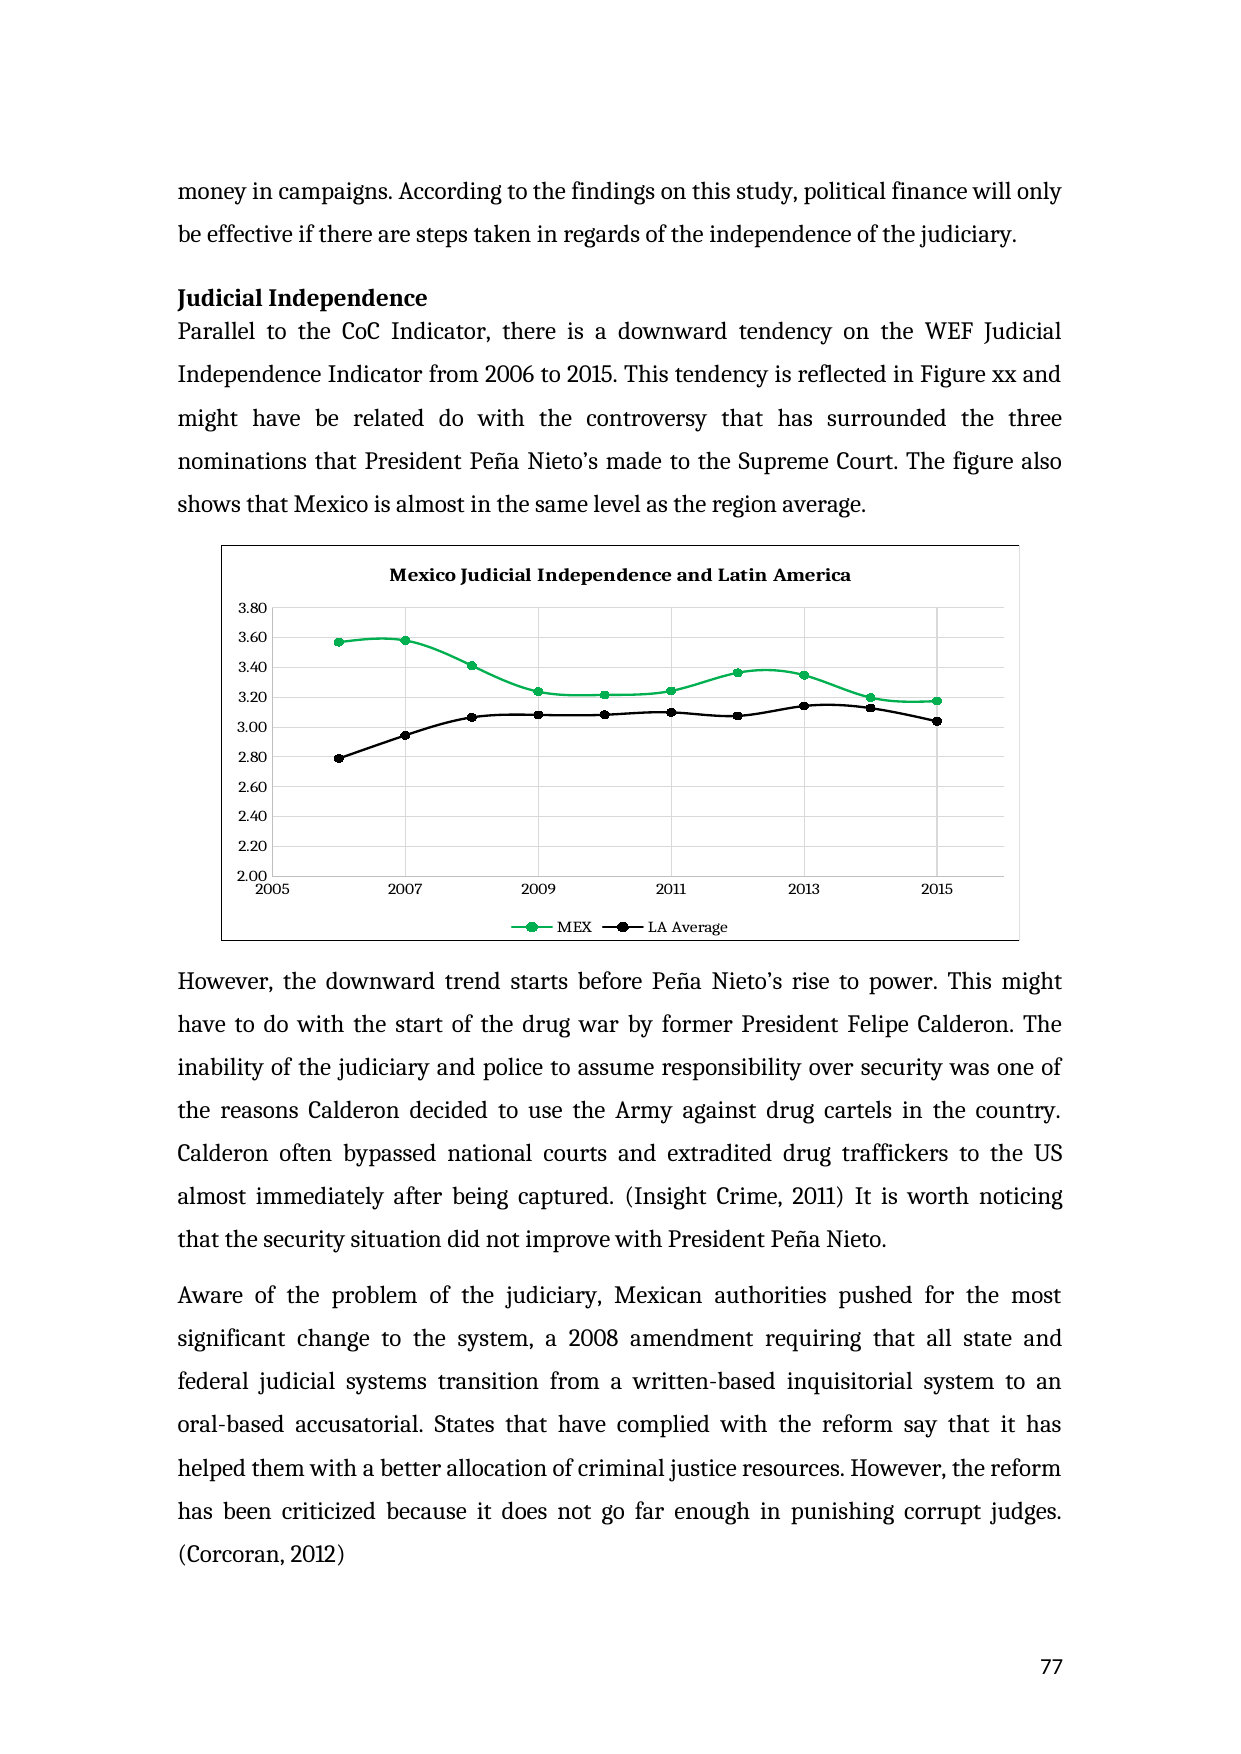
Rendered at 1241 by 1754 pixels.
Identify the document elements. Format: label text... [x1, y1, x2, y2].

subtitle Judicial Independence [177, 284, 1063, 313]
text Parallel to the CoC Indicator, there is a downward tendency on the WEF Judicial Independence Indicator from 2006 to 2015. This tendency is reflected in Figure xx and might have be related do with the controversy that has surrounded the three nominations that President Peña Nieto’s made to the Supreme Court. The figure also shows that Mexico is almost in the same level as the region average. [177, 317, 1063, 518]
text Aware of the problem of the judiciary, Mexican authorities pushed for the most significant change to the system, a 2008 amendment requiring that all state and federal judicial systems transition from a written-based inquisitorial system to an oral-based accusatorial. States that have complied with the reform say that it has helped them with a better allocation of criminal justice resources. However, the reform has been criticized because it does not go far enough in punishing corrupt judges. (Corcoran, 2012) [177, 1281, 1063, 1568]
text However, the downward trend starts before Peña Nieto’s rise to power. This might have to do with the start of the drug war by former President Felipe Calderon. The inability of the judiciary and police to assume responsibility over security was one of the reasons Calderon decided to use the Army against drug cartels in the country. Calderon often bypassed national courts and extradited drug traffickers to the US almost immediately after being captured. (Insight Crime, 2011) It is worth noticing that the security situation did not improve with President Peña Nieto. [177, 967, 1063, 1254]
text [177, 177, 1063, 249]
